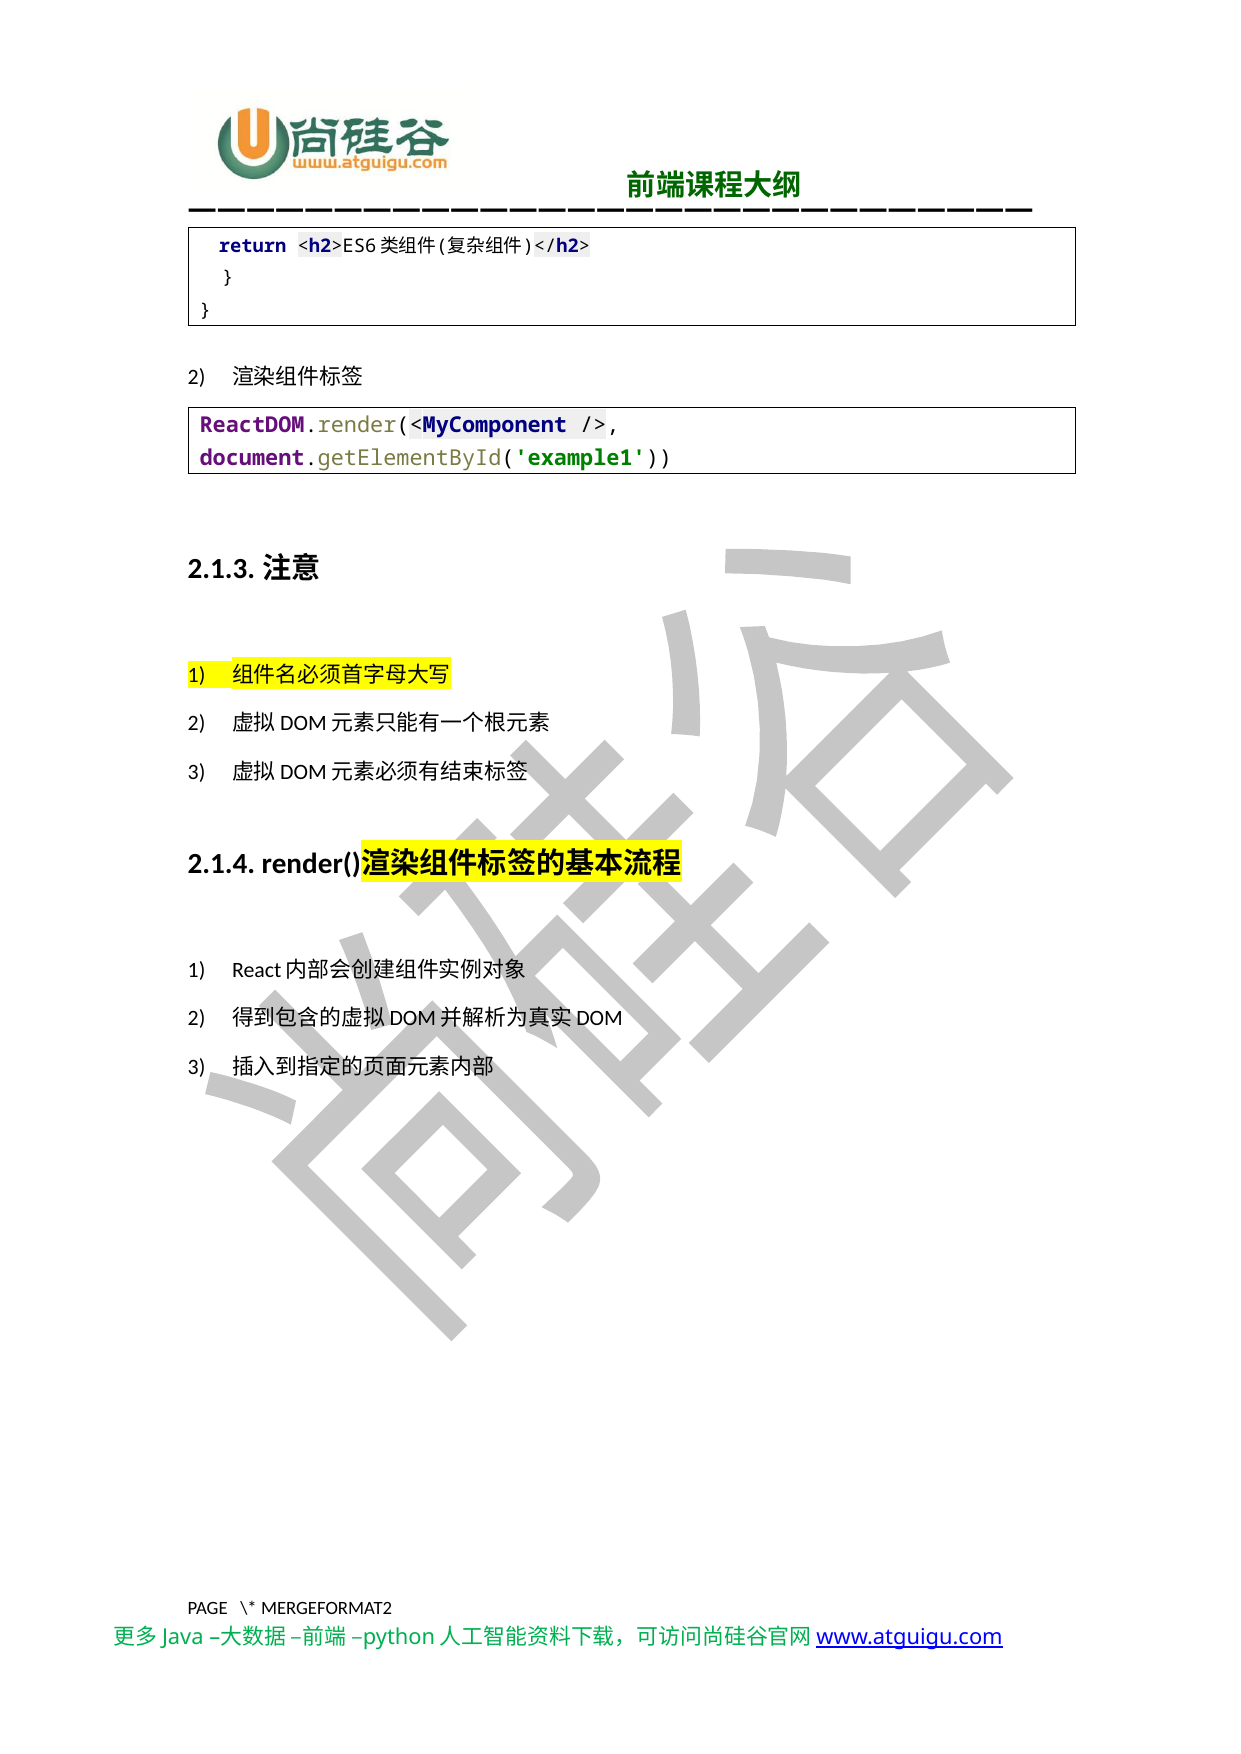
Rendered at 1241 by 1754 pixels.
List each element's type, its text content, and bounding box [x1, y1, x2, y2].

list 渲染组件标签 [187, 359, 1053, 391]
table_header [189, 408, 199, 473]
subtitle 2.1.3. 注意 [187, 534, 1053, 599]
list 虚拟DOM元素必须有结束标签 [187, 753, 1053, 786]
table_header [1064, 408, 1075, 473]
list 组件名必须首字母大写 [187, 657, 232, 689]
subtitle 2.1.4. render()渲染组件标签的基本流程 [187, 829, 1053, 894]
list React内部会创建组件实例对象 [187, 952, 1053, 984]
list 得到包含的虚拟DOM并解析为真实DOM [187, 1000, 1053, 1032]
list 插入到指定的页面元素内部 [187, 1048, 1053, 1081]
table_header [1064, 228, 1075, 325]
picture [187, 88, 479, 195]
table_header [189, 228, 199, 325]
list 虚拟DOM元素只能有一个根元素 [187, 705, 1053, 737]
list 组件名必须首字母大写 [451, 657, 1053, 689]
